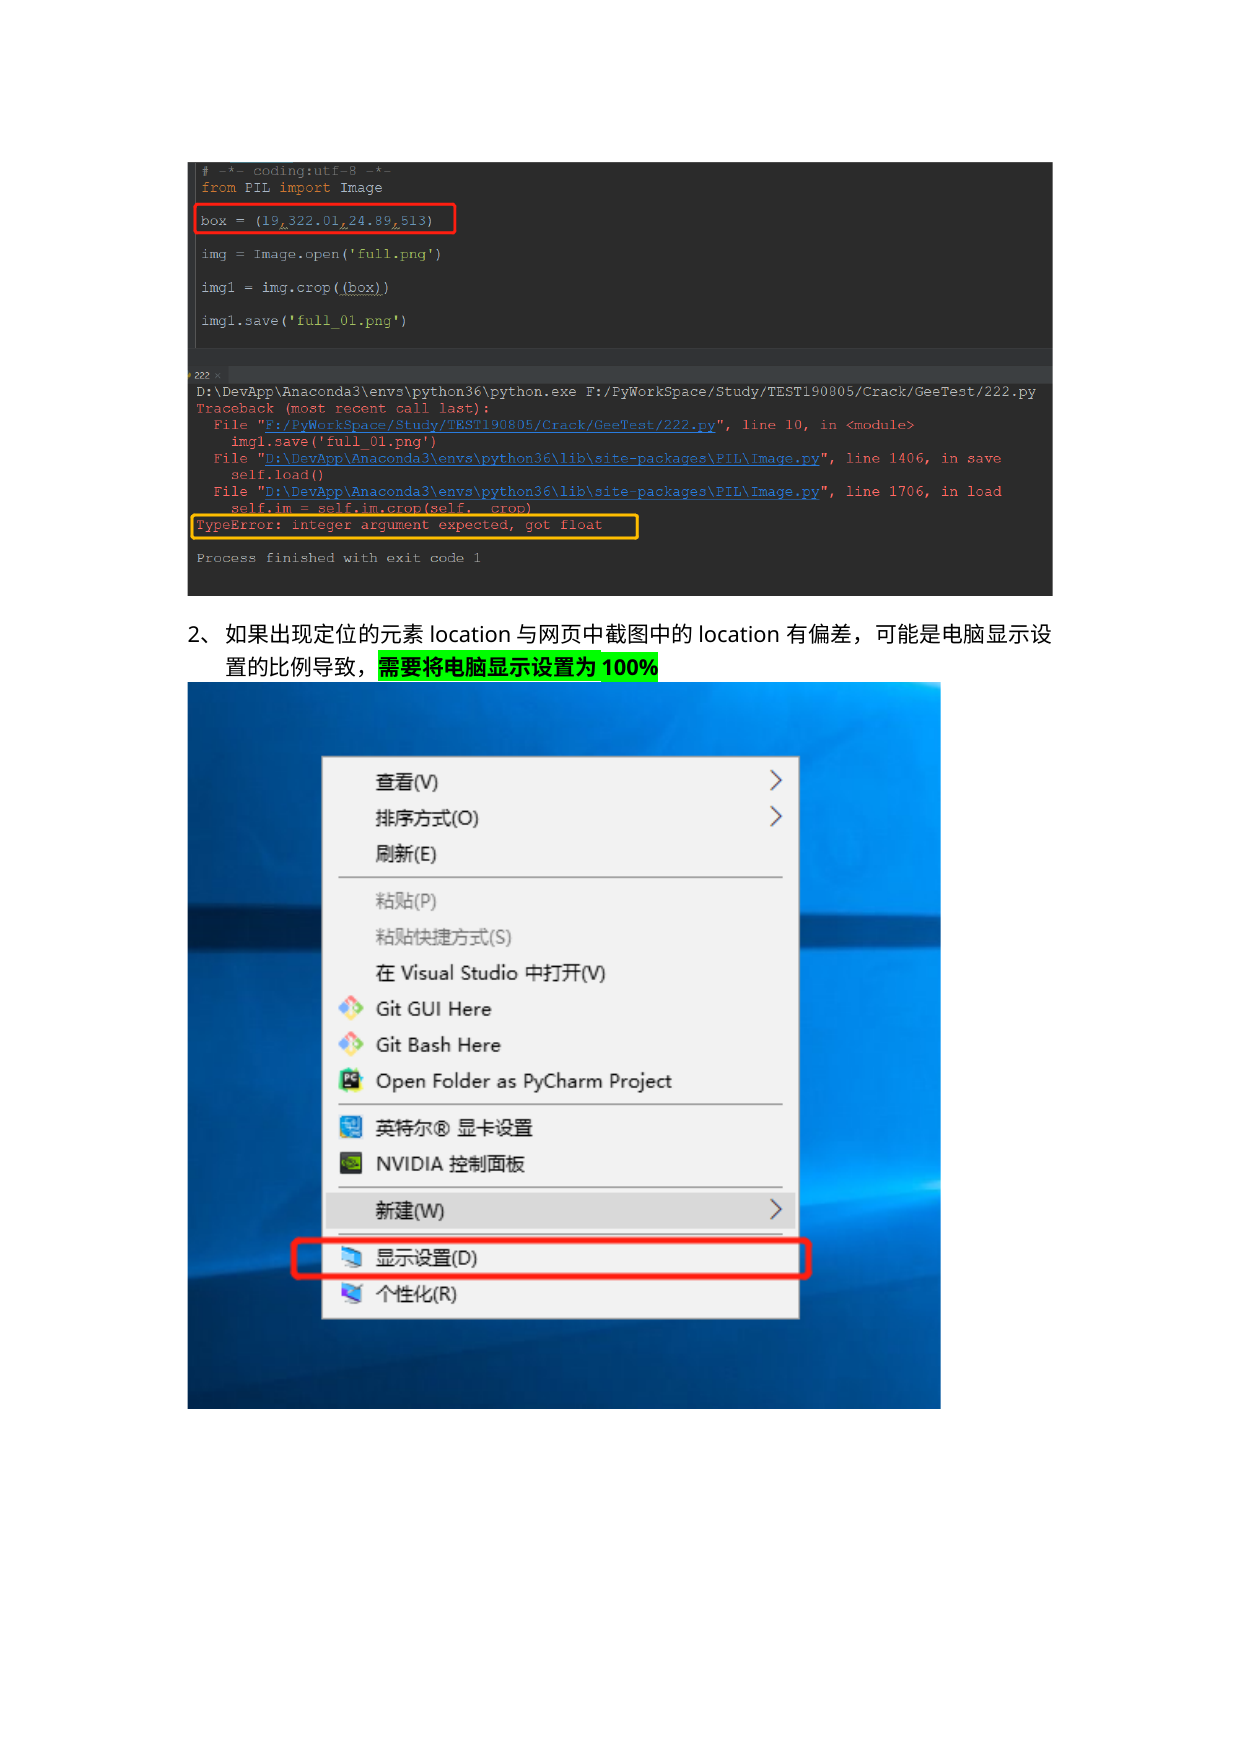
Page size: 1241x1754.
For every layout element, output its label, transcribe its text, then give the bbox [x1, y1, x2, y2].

picture [187, 682, 941, 1409]
picture [187, 162, 1053, 596]
picture [922, 1181, 941, 1189]
picture [914, 682, 941, 689]
list 如果出现定位的元素location与网页中截图中的location 有偏差，可能是电脑显示设置的比例导致，需要将电脑显示设置为100% [187, 617, 1053, 682]
